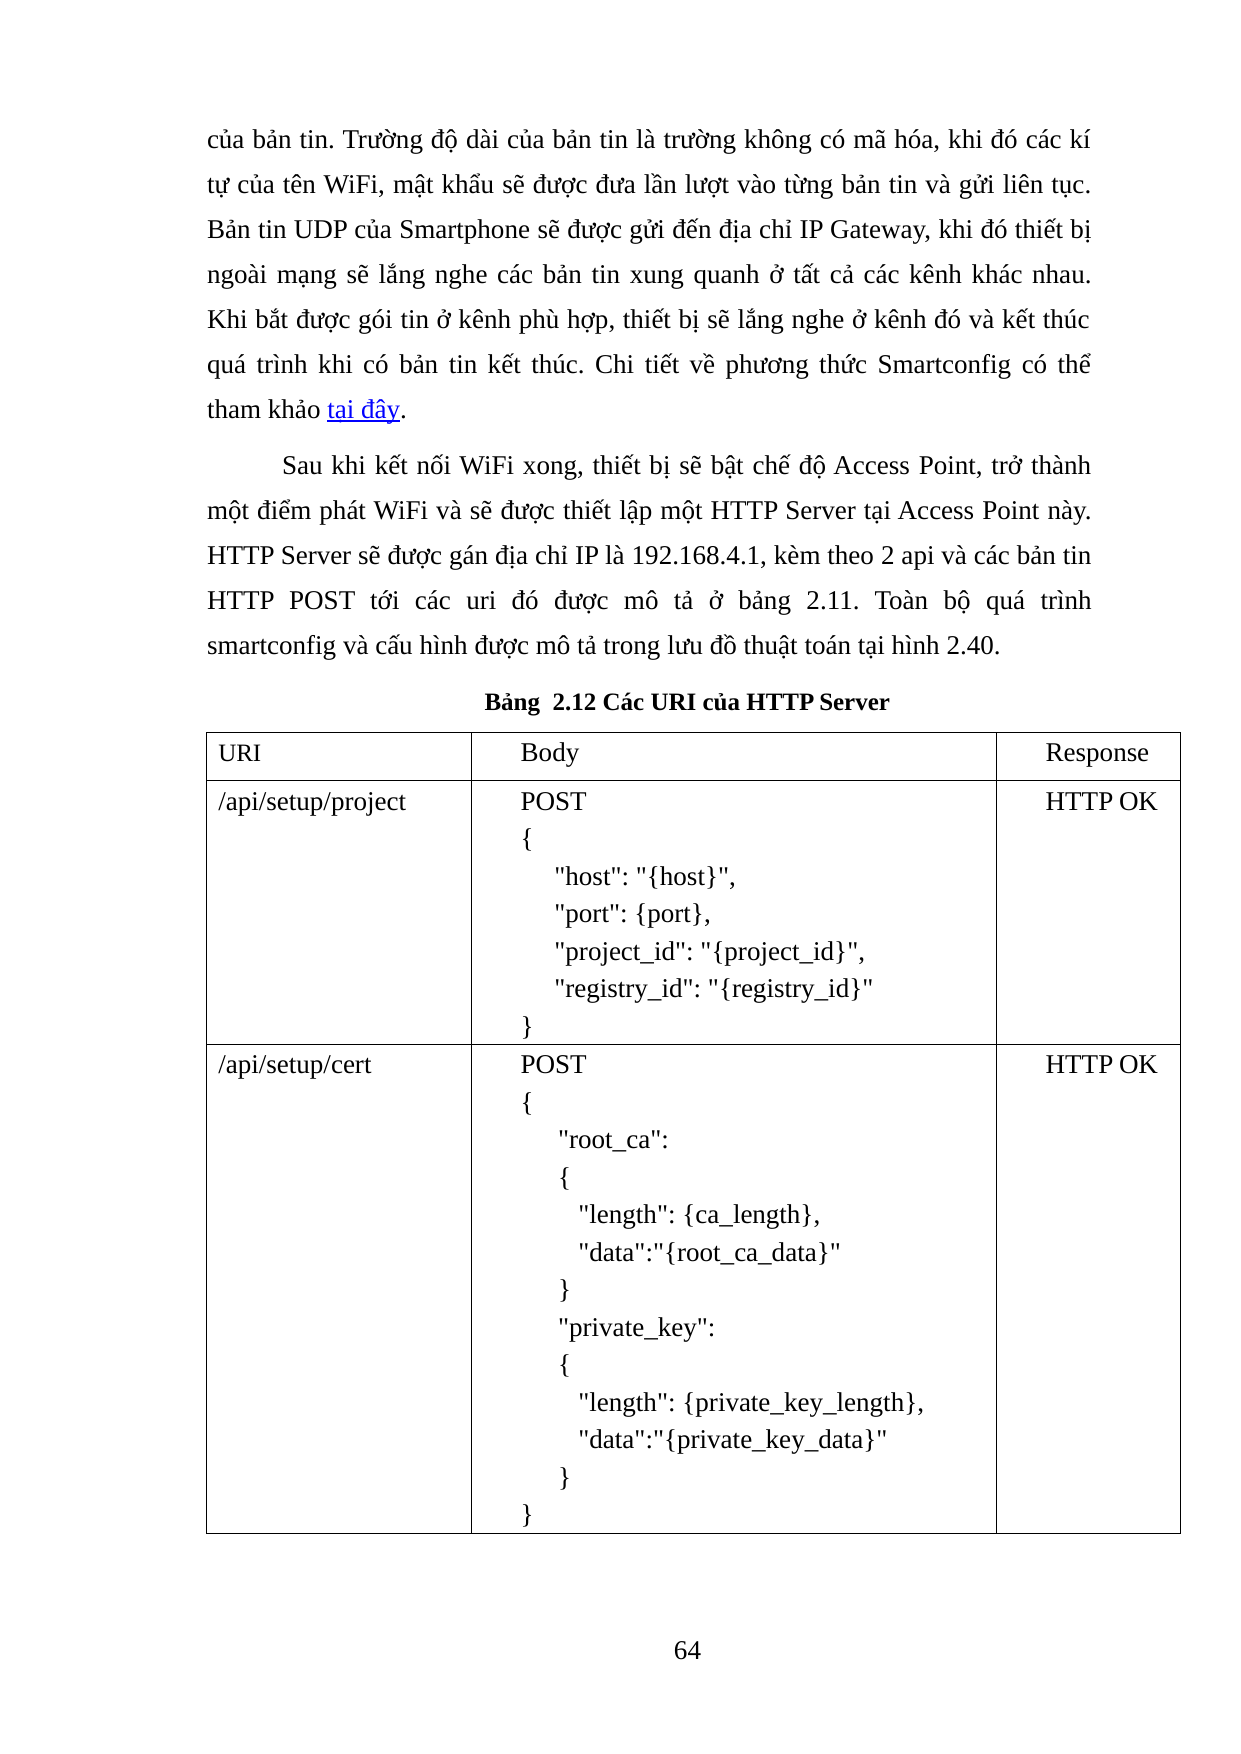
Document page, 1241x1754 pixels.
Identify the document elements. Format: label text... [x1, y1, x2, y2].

table_header Response [997, 733, 1180, 780]
table_cell /api/setup/project [207, 781, 471, 1044]
table_cell HTTP OK [997, 781, 1180, 1044]
table_header Body [472, 733, 996, 780]
text Sau khi kết nối WiFi xong, thiết bị sẽ bật chế độ Access Point, trở thành một điểm phát WiFi và sẽ được thiết lập một HTTP Server tại Access Point này. HTTP Server sẽ được gán địa chỉ IP là 192.168.4.1, kèm theo 2 api và các bản tin HTTP POST tới các uri đó được mô tả ở bảng 2.11. Toàn bộ quá trình smartconfig và cấu hình được mô tả trong lưu đồ thuật toán tại hình 2.40. [207, 446, 1092, 663]
table_cell HTTP OK [997, 1045, 1180, 1532]
table_cell POST { "root_ca": { "length": {ca_length}, "data":"{root_ca_data}" } "private_key": { "length": {private_key_length}, "data":"{private_key_data}" } } [472, 1045, 996, 1532]
table_cell /api/setup/cert [207, 1045, 471, 1532]
table_cell POST { "host": "{host}", "port": {port}, "project_id": "{project_id}", "registry_id": "{registry_id}" } [472, 781, 996, 1044]
table_header URI [207, 733, 471, 780]
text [207, 120, 1092, 427]
